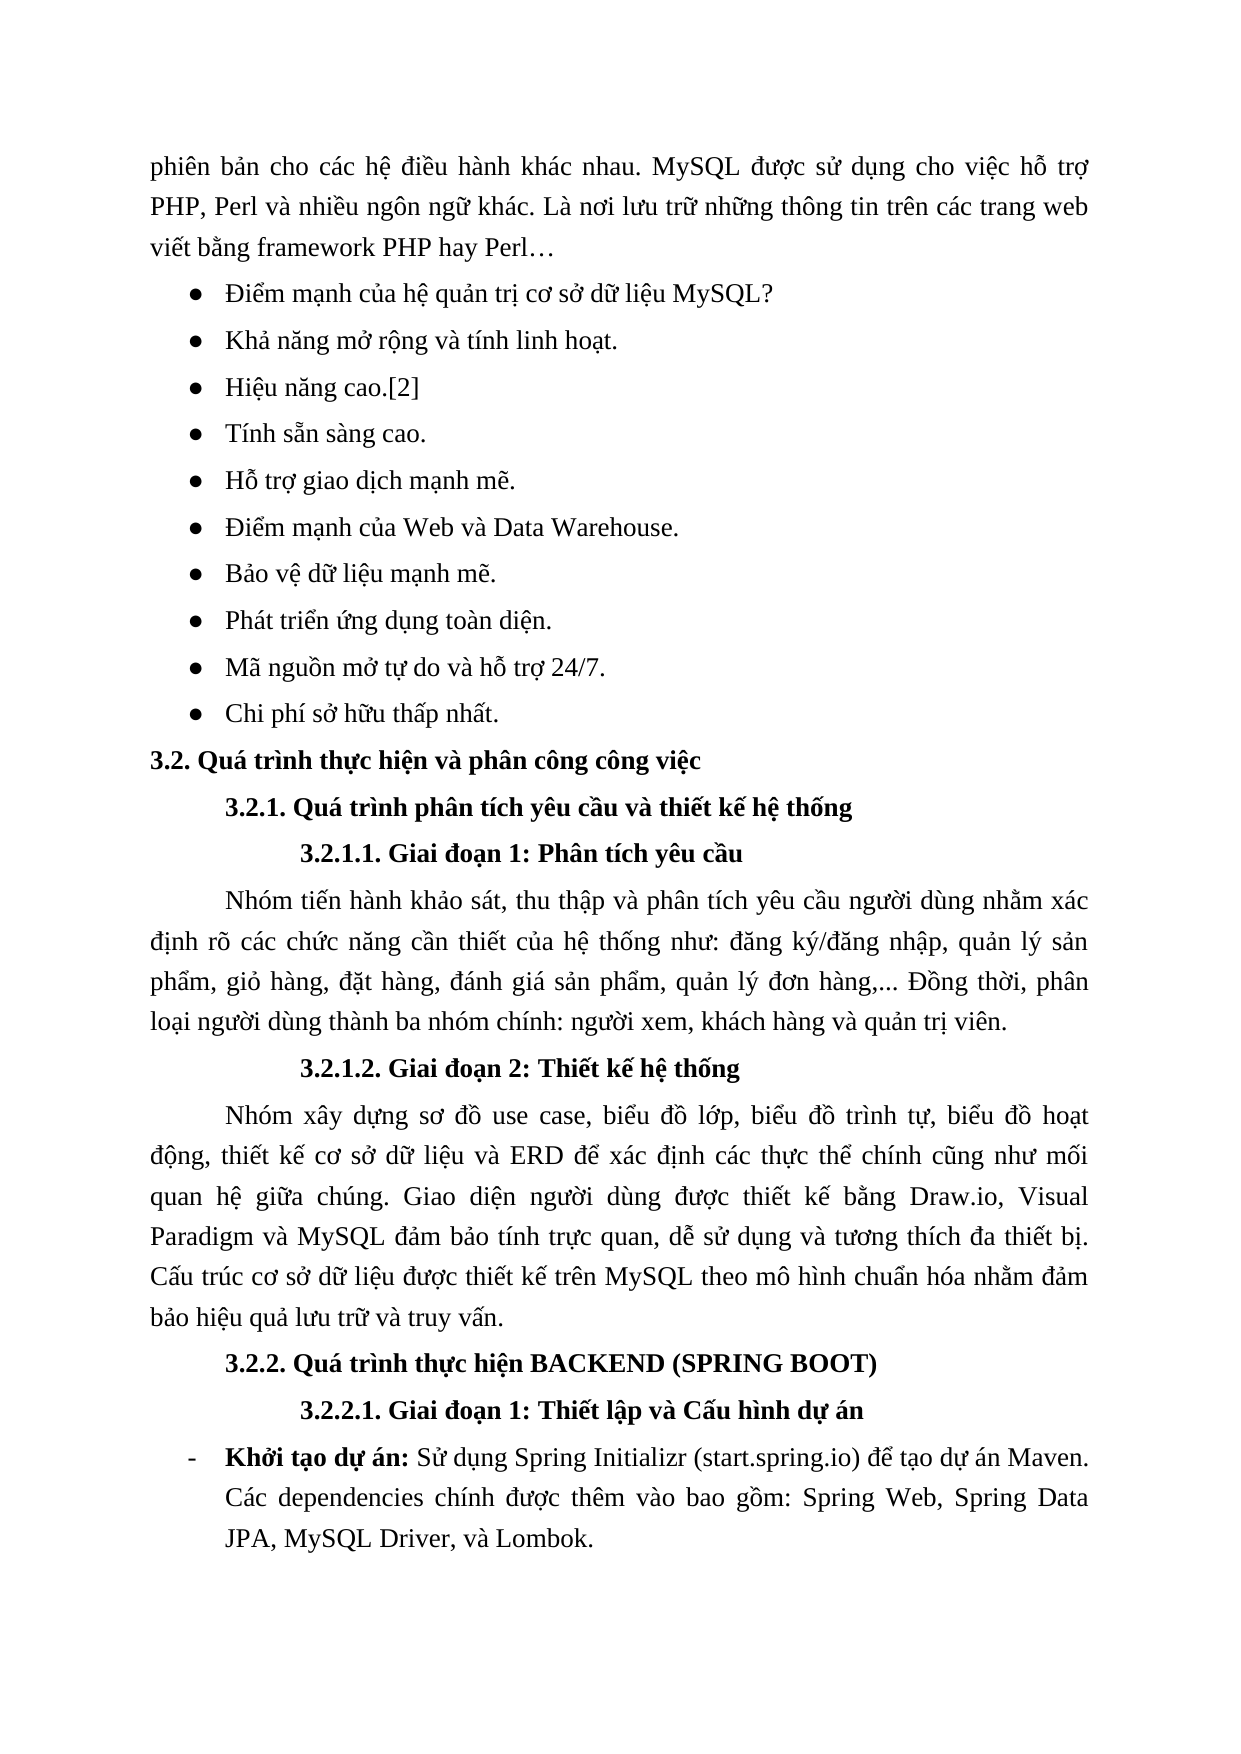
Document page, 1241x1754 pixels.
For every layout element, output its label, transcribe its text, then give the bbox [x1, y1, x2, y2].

list Hiệu năng cao.[2] [187, 371, 1090, 402]
text Nhóm tiến hành khảo sát, thu thập và phân tích yêu cầu người dùng nhằm xác định rõ các chức năng cần thiết của hệ thống như: đăng ký/đăng nhập, quản lý sản phẩm, giỏ hàng, đặt hàng, đánh giá sản phẩm, quản lý đơn hàng,... Đồng thời, phân loại người dùng thành ba nhóm chính: người xem, khách hàng và quản trị viên. [150, 884, 1090, 1037]
subtitle 3.2.1.2. Giai đoạn 2: Thiết kế hệ thống [225, 1052, 1090, 1083]
list Điểm mạnh của Web và Data Warehouse. [187, 511, 1090, 542]
list Bảo vệ dữ liệu mạnh mẽ. [187, 557, 1090, 589]
subtitle 3.2.1.1. Giai đoạn 1: Phân tích yêu cầu [225, 837, 1090, 869]
subtitle 3.2.2. Quá trình thực hiện BACKEND (SPRING BOOT) [150, 1347, 1090, 1379]
subtitle 3.2. Quá trình thực hiện và phân công công việc [150, 744, 1090, 775]
list Tính sẵn sàng cao. [187, 417, 1090, 449]
subtitle 3.2.2.1. Giai đoạn 1: Thiết lập và Cấu hình dự án [225, 1394, 1090, 1425]
list Chi phí sở hữu thấp nhất. [187, 697, 1090, 729]
text Nhóm xây dựng sơ đồ use case, biểu đồ lớp, biểu đồ trình tự, biểu đồ hoạt động, thiết kế cơ sở dữ liệu và ERD để xác định các thực thể chính cũng như mối quan hệ giữa chúng. Giao diện người dùng được thiết kế bằng Draw.io, Visual Paradigm và MySQL đảm bảo tính trực quan, dễ sử dụng và tương thích đa thiết bị. Cấu trúc cơ sở dữ liệu được thiết kế trên MySQL theo mô hình chuẩn hóa nhằm đảm bảo hiệu quả lưu trữ và truy vấn. [150, 1099, 1090, 1332]
list Điểm mạnh của hệ quản trị cơ sở dữ liệu MySQL? [187, 277, 1090, 309]
list Khởi tạo dự án: Sử dụng Spring Initializr (start.spring.io) để tạo dự án Maven. Các dependencies chính được thêm vào bao gồm: Spring Web, Spring Data JPA, MySQL Driver, và Lombok. [187, 1441, 1090, 1553]
list Phát triển ứng dụng toàn diện. [187, 604, 1090, 635]
list Mã nguồn mở tự do và hỗ trợ 24/7. [187, 651, 1090, 682]
list Hỗ trợ giao dịch mạnh mẽ. [187, 464, 1090, 495]
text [150, 150, 1090, 262]
subtitle 3.2.1. Quá trình phân tích yêu cầu và thiết kế hệ thống [150, 791, 1090, 822]
list Khả năng mở rộng và tính linh hoạt. [187, 324, 1090, 355]
